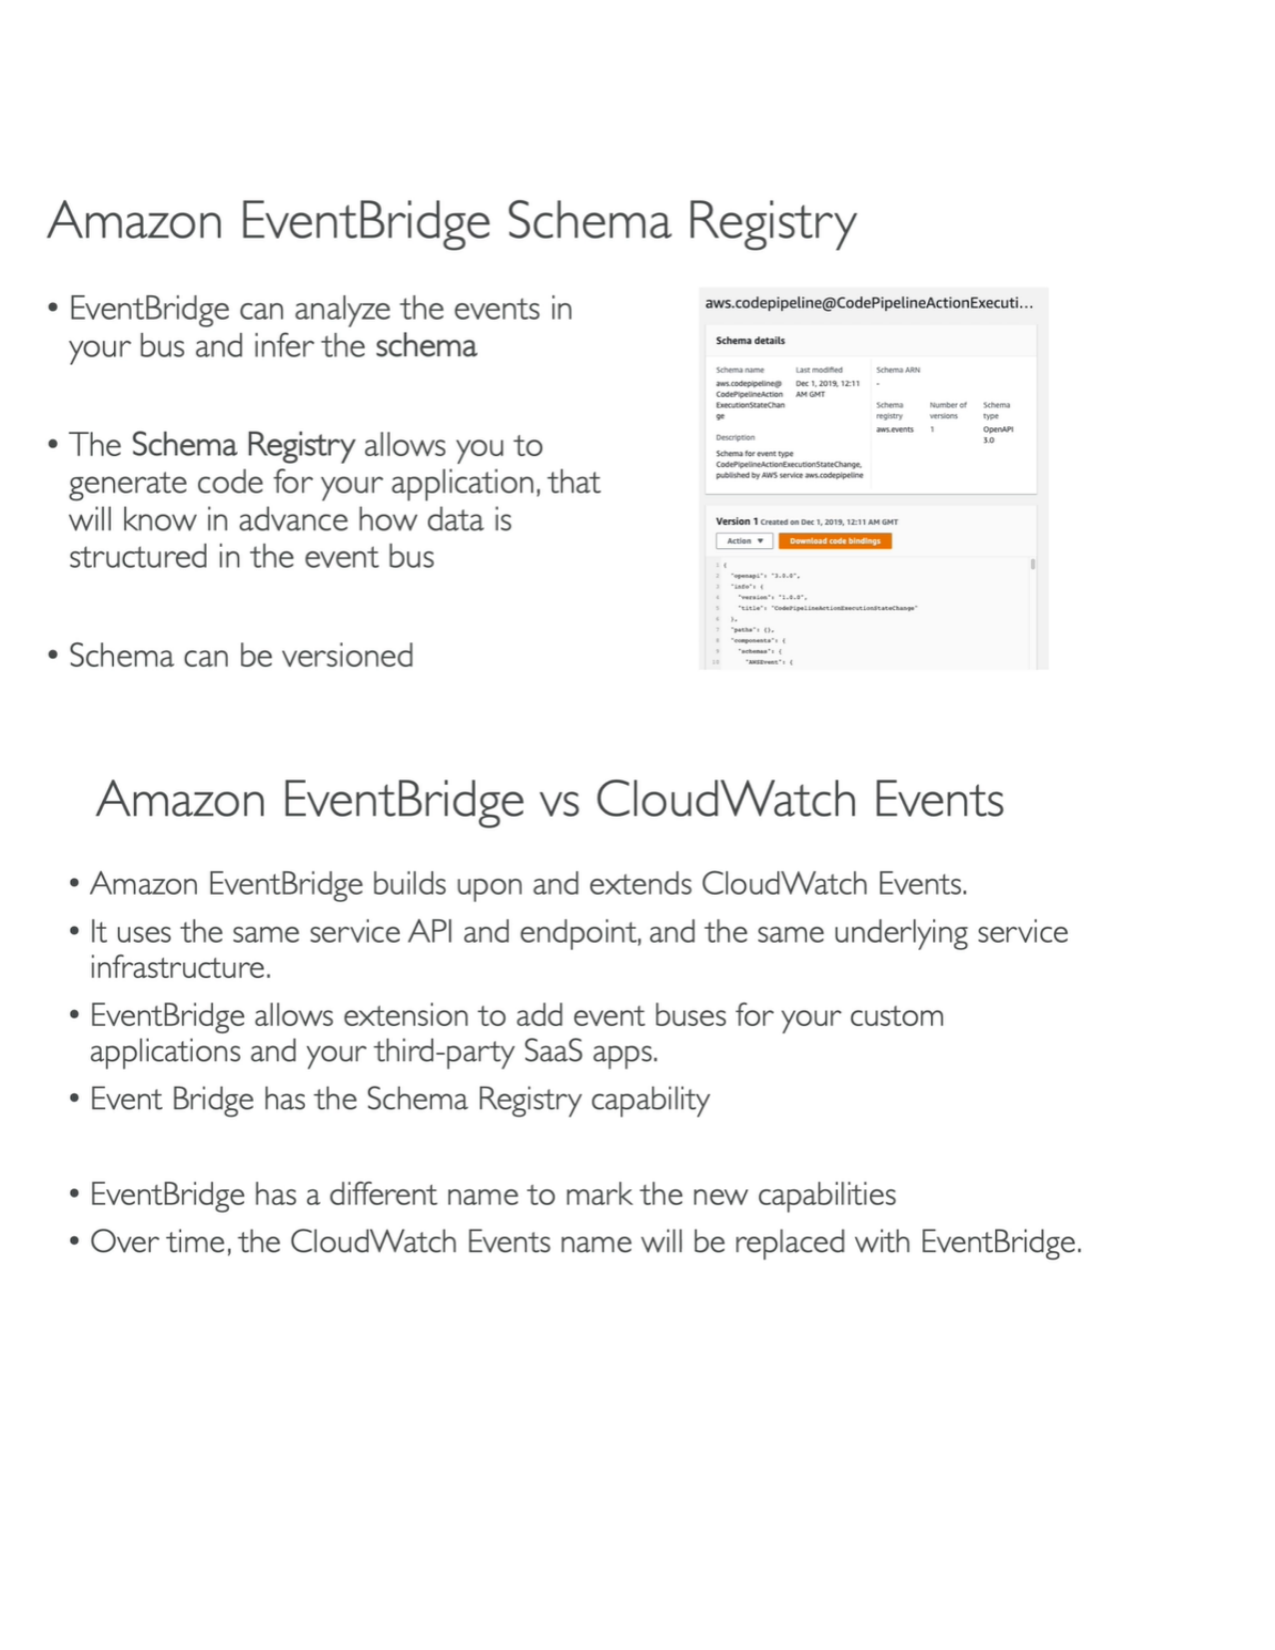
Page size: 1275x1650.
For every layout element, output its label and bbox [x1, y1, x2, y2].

picture [9, 740, 1135, 1266]
picture [9, 150, 1135, 710]
